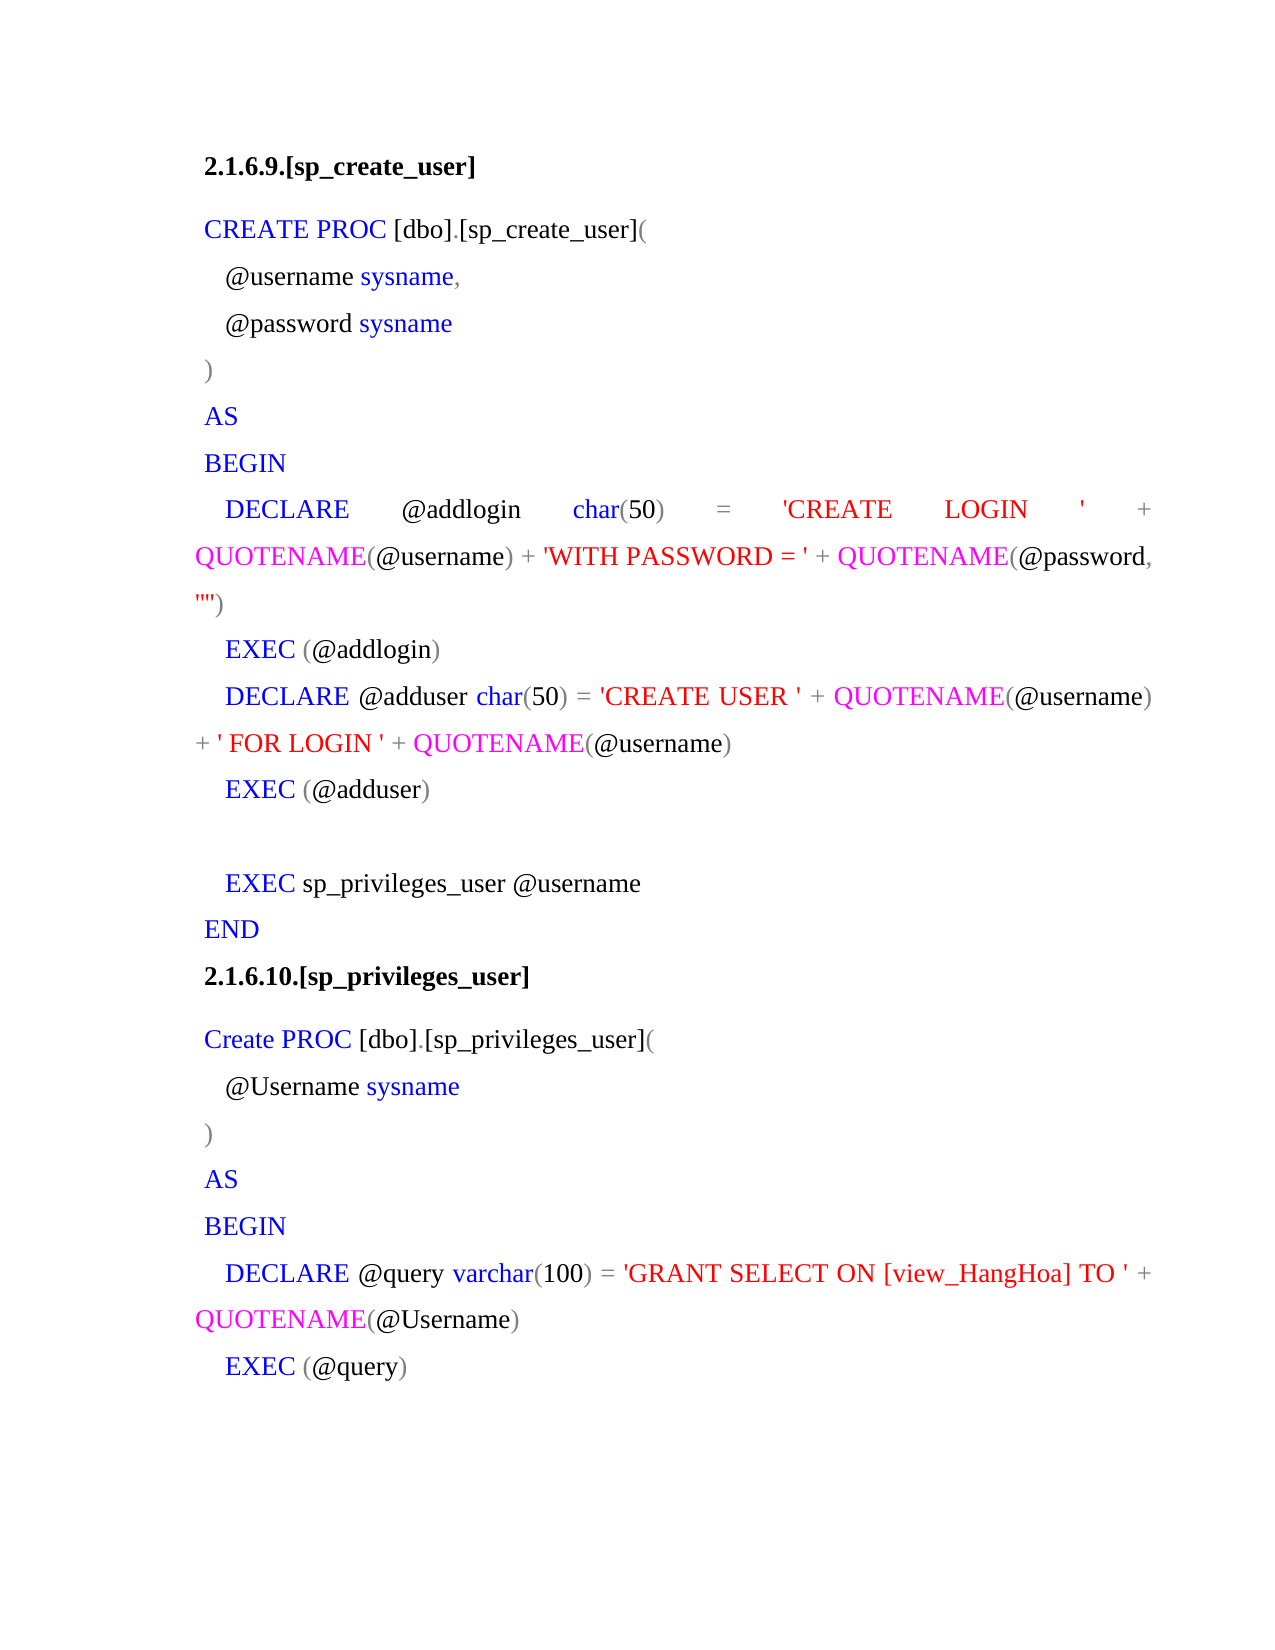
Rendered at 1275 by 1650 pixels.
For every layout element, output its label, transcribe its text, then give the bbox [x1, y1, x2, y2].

text 2.1.6.10.[sp_privileges_user] [195, 960, 1152, 991]
text AS [195, 1163, 1152, 1194]
text BEGIN [195, 447, 1152, 478]
text END [195, 913, 1152, 944]
text DECLARE @query varchar(100) = 'GRANT SELECT ON [view_HangHoa] TO ' + QUOTENAME(@Username) [195, 1257, 1152, 1334]
text DECLARE @addlogin char(50) = 'CREATE LOGIN ' + QUOTENAME(@username) + 'WITH PASSWORD = ' + QUOTENAME(@password, '''') [195, 493, 1152, 618]
text Create PROC [dbo].[sp_privileges_user]( [195, 1023, 1152, 1054]
text @username sysname, [195, 260, 1152, 291]
text BEGIN [195, 1210, 1152, 1241]
text @password sysname [195, 307, 1152, 338]
text CREATE PROC [dbo].[sp_create_user]( [195, 213, 1152, 244]
text EXEC (@addlogin) [195, 633, 1152, 664]
text EXEC (@query) [195, 1350, 1152, 1381]
text DECLARE @adduser char(50) = 'CREATE USER ' + QUOTENAME(@username) + ' FOR LOGIN ' + QUOTENAME(@username) [195, 680, 1152, 758]
text AS [195, 400, 1152, 431]
text ) [195, 1117, 1152, 1148]
text EXEC sp_privileges_user @username [195, 867, 1152, 898]
text ) [195, 353, 1152, 384]
text 2.1.6.9.[sp_create_user] [195, 150, 1152, 181]
text @Username sysname [195, 1070, 1152, 1101]
text EXEC (@adduser) [195, 773, 1152, 804]
